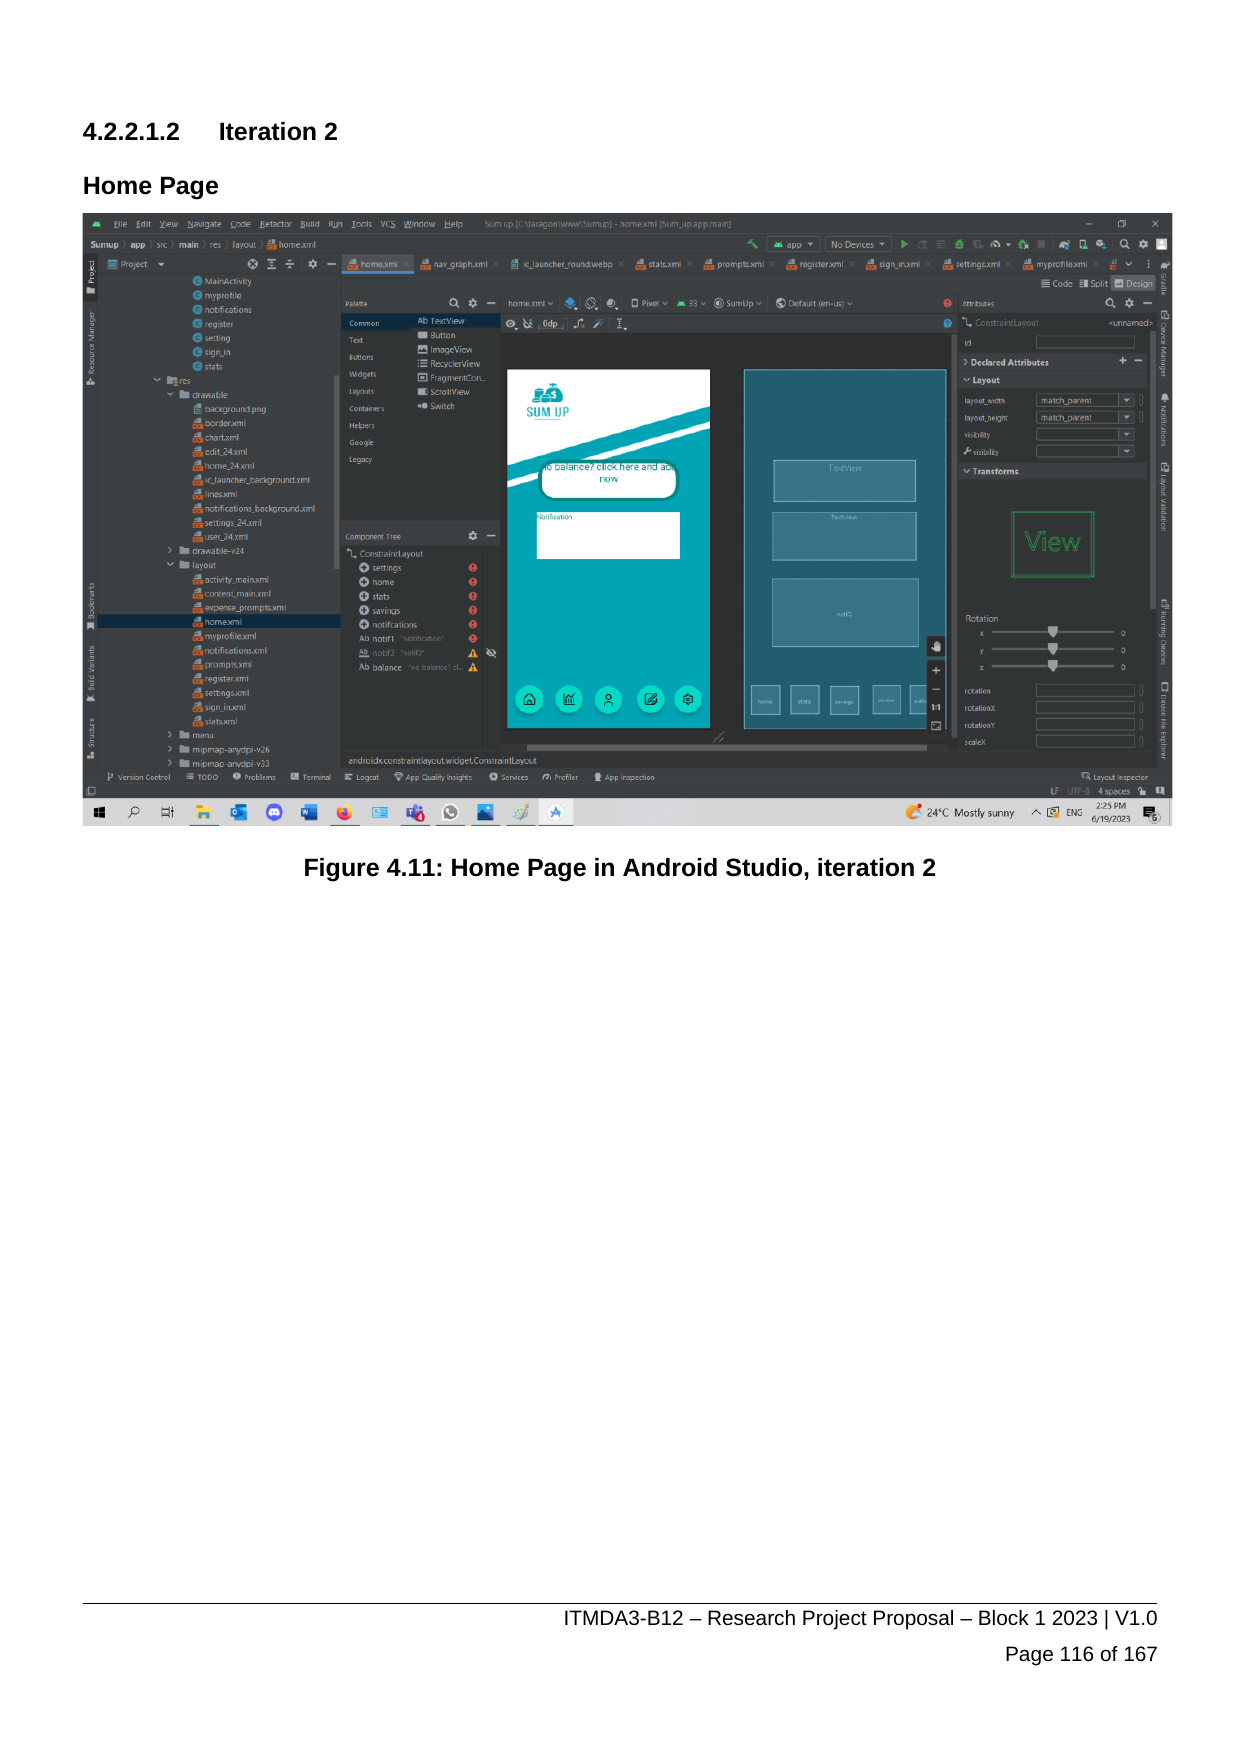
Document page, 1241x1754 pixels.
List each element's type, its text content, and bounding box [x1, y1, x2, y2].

text Figure 4.11: Home Page in Android Studio, iteration 2 [83, 852, 1157, 881]
subtitle Iteration 2 [83, 117, 1157, 146]
picture [82, 213, 1174, 826]
text Home Page [83, 171, 1157, 199]
